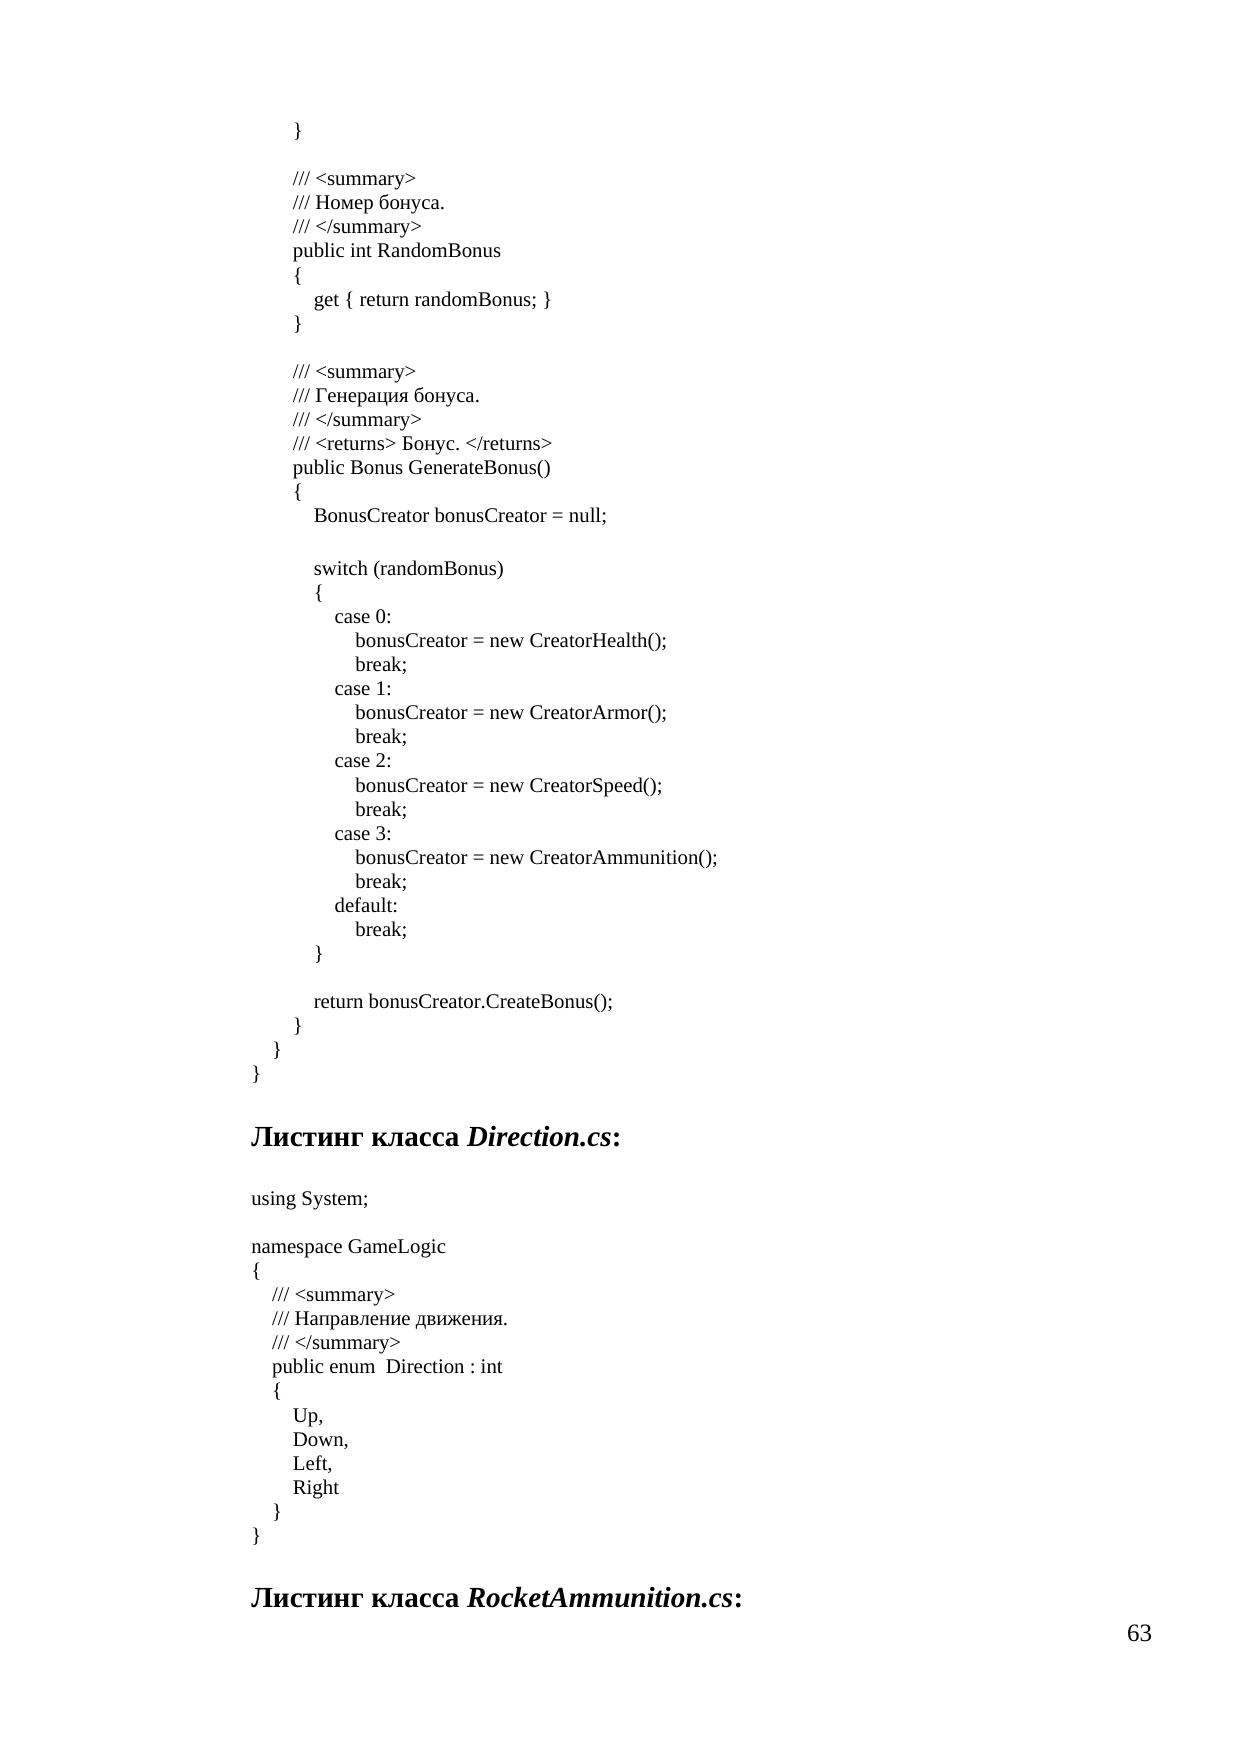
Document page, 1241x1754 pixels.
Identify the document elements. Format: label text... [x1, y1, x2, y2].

text bonusCreator = new CreatorArmor(); [177, 700, 1152, 724]
text } [177, 311, 1152, 335]
text break; [177, 869, 1152, 893]
text /// <summary> [177, 166, 1152, 190]
text case 1: [177, 676, 1152, 700]
text } [177, 118, 1152, 142]
text namespace GameLogic [177, 1234, 1152, 1258]
text } [177, 1013, 1152, 1037]
text public int RandomBonus [177, 238, 1152, 262]
text case 2: [177, 748, 1152, 772]
text /// <returns> Бонус. </returns> [177, 431, 1152, 455]
text /// Генерация бонуса. [177, 383, 1152, 407]
text } [177, 1499, 1152, 1523]
text using System; [177, 1186, 1152, 1210]
text /// </summary> [177, 407, 1152, 431]
text } [177, 1061, 1152, 1085]
text bonusCreator = new CreatorSpeed(); [177, 772, 1152, 797]
text break; [177, 724, 1152, 748]
text Right [177, 1475, 1152, 1499]
text { [177, 1258, 1152, 1282]
text BonusCreator bonusCreator = null; [177, 503, 1152, 527]
text return bonusCreator.CreateBonus(); [177, 989, 1152, 1013]
text case 3: [177, 821, 1152, 845]
text } [177, 1523, 1152, 1547]
text /// </summary> [177, 1330, 1152, 1354]
text default: [177, 893, 1152, 917]
text get { return randomBonus; } [177, 287, 1152, 311]
text bonusCreator = new CreatorAmmunition(); [177, 845, 1152, 869]
text public Bonus GenerateBonus() [177, 455, 1152, 479]
text case 0: [177, 604, 1152, 628]
text { [177, 262, 1152, 287]
text Left, [177, 1451, 1152, 1475]
text break; [177, 797, 1152, 821]
text } [177, 941, 1152, 965]
text /// Номер бонуса. [177, 190, 1152, 214]
text { [177, 479, 1152, 503]
text Up, [177, 1402, 1152, 1427]
text switch (randomBonus) [177, 556, 1152, 580]
text break; [177, 652, 1152, 676]
text Листинг класса RocketAmmunition.cs: [177, 1580, 1152, 1614]
text Down, [177, 1427, 1152, 1451]
text break; [177, 917, 1152, 941]
text { [177, 580, 1152, 604]
text /// Направление движения. [177, 1306, 1152, 1330]
text { [177, 1378, 1152, 1402]
text bonusCreator = new CreatorHealth(); [177, 628, 1152, 652]
text public enum Direction : int [177, 1354, 1152, 1378]
text Листинг класса Direction.cs: [177, 1119, 1152, 1152]
text /// </summary> [177, 214, 1152, 238]
text /// <summary> [177, 359, 1152, 383]
text } [177, 1037, 1152, 1061]
text /// <summary> [177, 1282, 1152, 1306]
